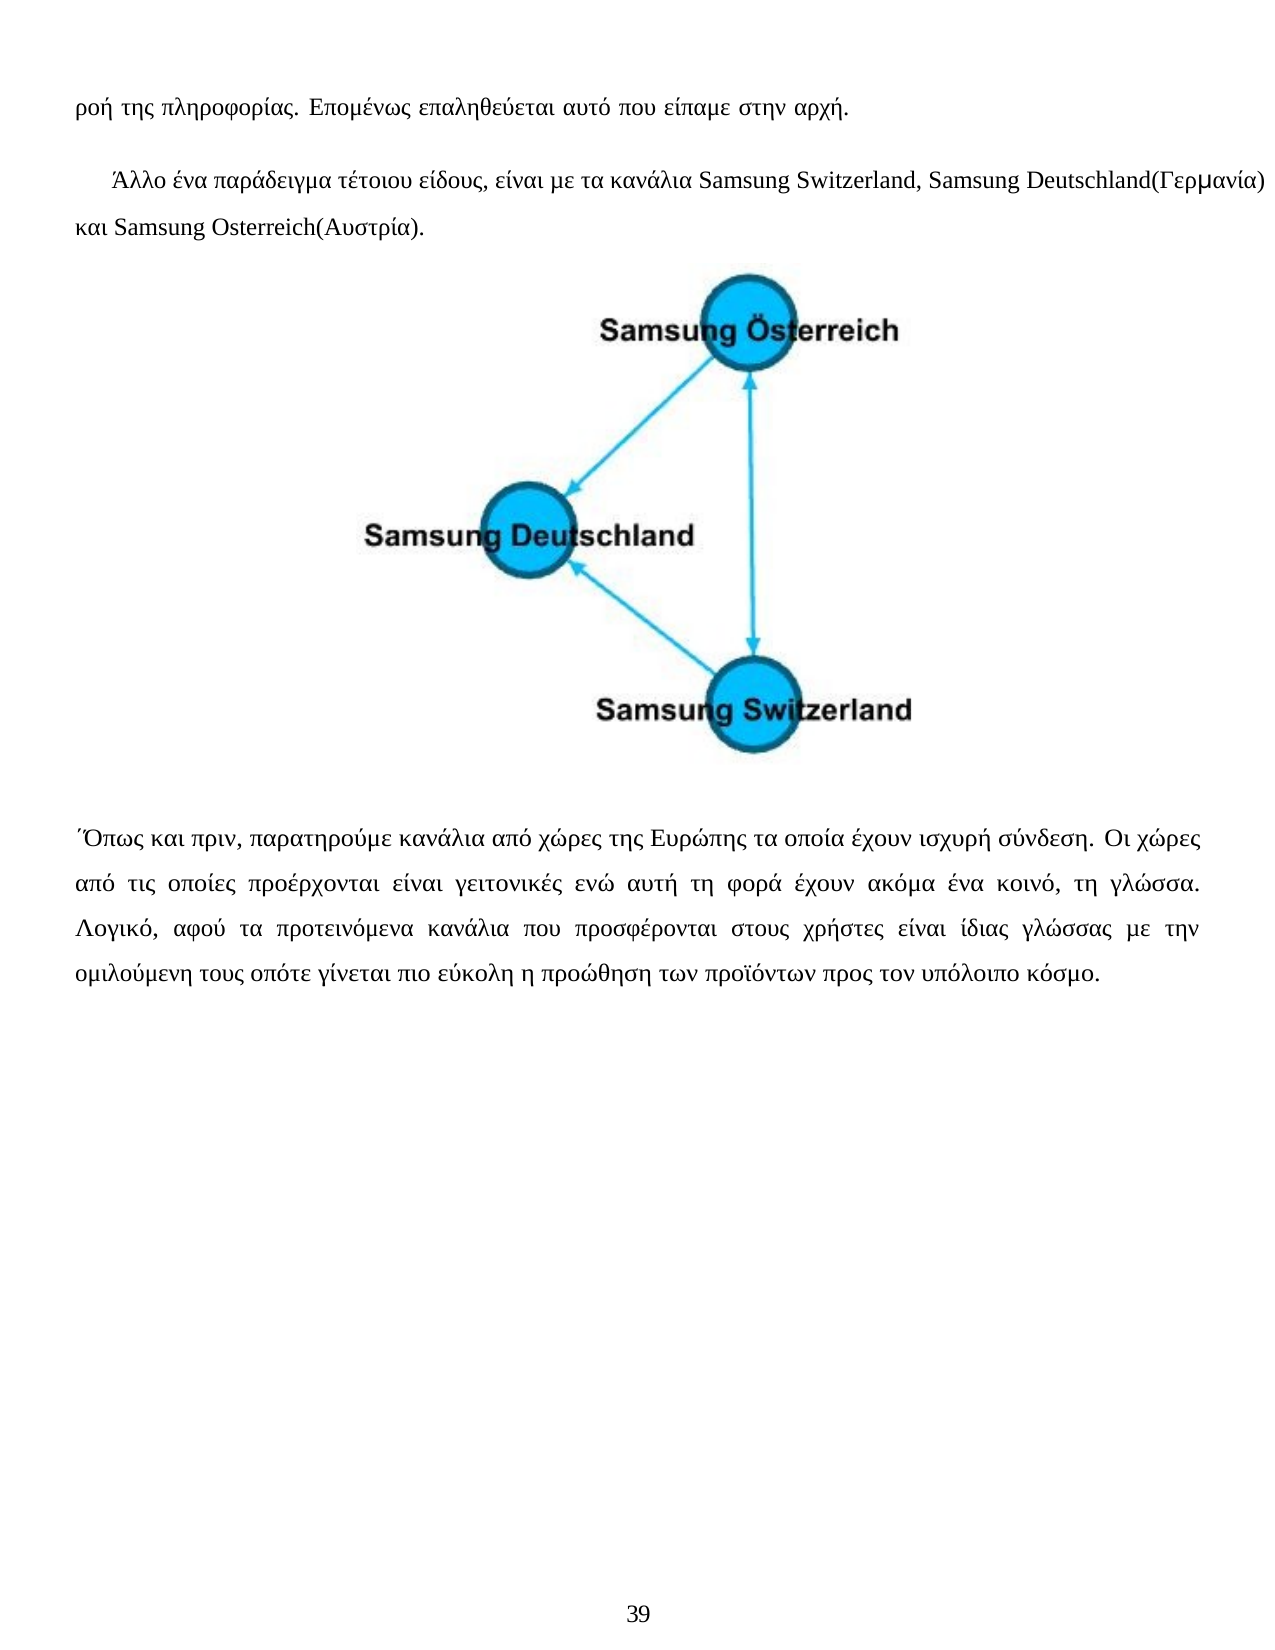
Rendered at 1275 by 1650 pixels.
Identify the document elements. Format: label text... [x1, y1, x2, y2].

text ροή της πληροφορίας. Επομένως επαληθεύεται αυτό που είπαμε στην αρχή. [75, 92, 1271, 120]
text Άλλο ένα παράδειγμα τέτοιου είδους, είναι µε τα κανάλια Samsung Switzerland, Samsung Deutschland(Γερμανία) και Samsung Osterreich(Αυστρία). [75, 162, 1271, 240]
text ΄Όπως και πριν, παρατηρούμε κανάλια από χώρες της Ευρώπης τα οποία έχουν ισχυρή σύνδεση. Οι χώρες από τις οποίες προέρχονται είναι γειτονικές ενώ αυτή τη φορά έχουν ακόμα ένα κοινό, τη γλώσσα. Λογικό, αφού τα προτεινόμενα κανάλια που προσφέρονται στους χρήστες είναι ίδιας γλώσσας µε την ομιλούμενη τους οπότε γίνεται πιο εύκολη η προώθηση των προϊόντων προς τον υπόλοιπο κόσμο. [75, 823, 1200, 987]
picture [356, 263, 912, 765]
